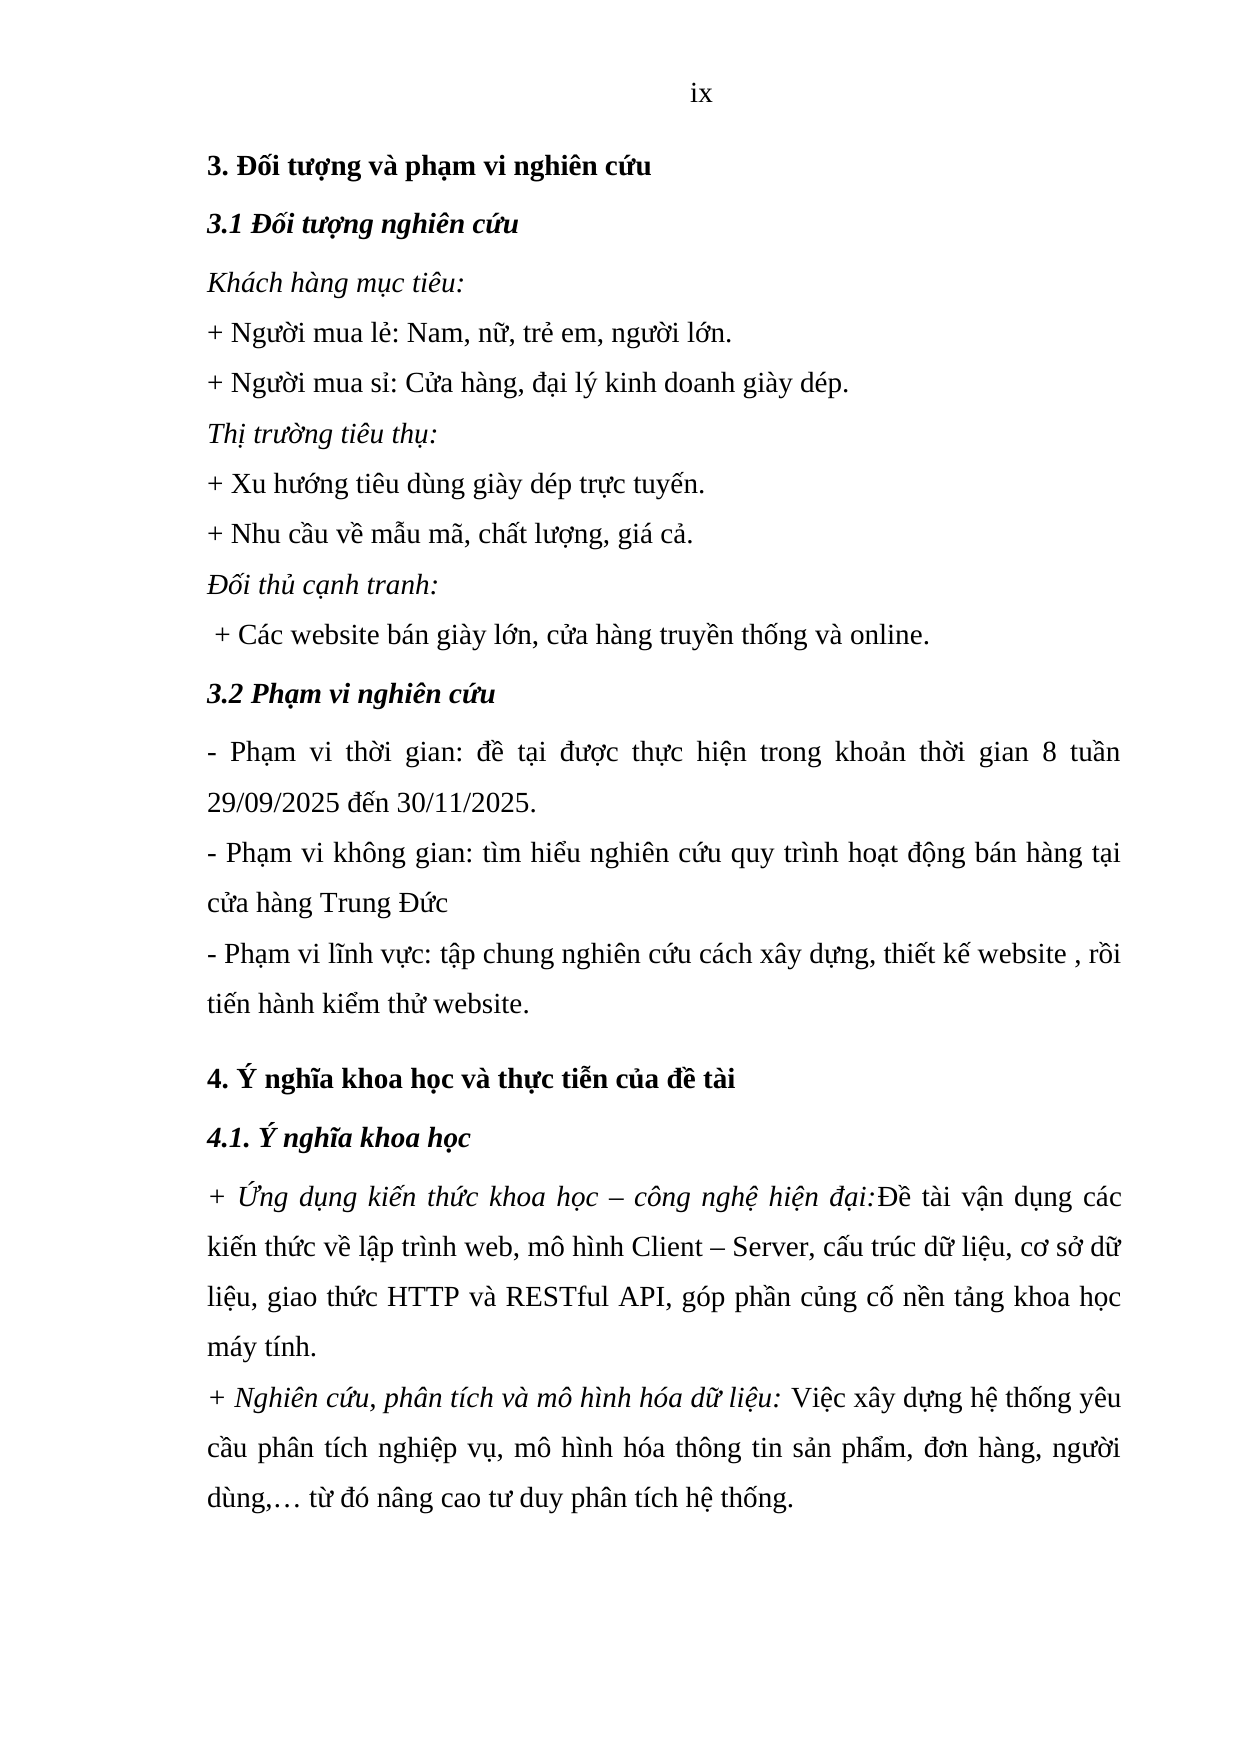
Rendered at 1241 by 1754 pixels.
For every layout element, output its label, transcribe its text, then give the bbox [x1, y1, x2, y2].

text - Phạm vi lĩnh vực: tập chung nghiên cứu cách xây dựng, thiết kế website , rồi tiến hành kiểm thử website. [207, 936, 1122, 1019]
text - Phạm vi không gian: tìm hiểu nghiên cứu quy trình hoạt động bán hàng tại cửa hàng Trung Đức [207, 835, 1122, 919]
text + Xu hướng tiêu dùng giày dép trực tuyến. [192, 466, 1122, 500]
text - Phạm vi thời gian: đề tại được thực hiện trong khoản thời gian 8 tuần 29/09/2025 đến 30/11/2025. [207, 734, 1122, 818]
text + Người mua lẻ: Nam, nữ, trẻ em, người lớn. [207, 315, 1122, 349]
subtitle 3. Đối tượng và phạm vi nghiên cứu [207, 148, 1122, 181]
text + Người mua sỉ: Cửa hàng, đại lý kinh doanh giày dép. [207, 366, 1122, 399]
text + Nhu cầu về mẫu mã, chất lượng, giá cả. [207, 517, 1122, 550]
text + Các website bán giày lớn, cửa hàng truyền thống và online. [207, 617, 1122, 651]
text Đối thủ cạnh tranh: [207, 567, 1122, 600]
text Thị trường tiêu thụ: [207, 416, 1122, 449]
subtitle 3.1 Đối tượng nghiên cứu [207, 206, 1122, 240]
text + Ứng dụng kiến thức khoa học – công nghệ hiện đại:Đề tài vận dụng các kiến thức về lập trình web, mô hình Client – Server, cấu trúc dữ liệu, cơ sở dữ liệu, giao thức HTTP và RESTful API, góp phần củng cố nền tảng khoa học máy tính. [207, 1179, 1122, 1363]
text Khách hàng mục tiêu: [207, 265, 1122, 298]
subtitle 4.1. Ý nghĩa khoa học [207, 1120, 1122, 1153]
subtitle 3.2 Phạm vi nghiên cứu [207, 676, 1122, 709]
subtitle 4. Ý nghĩa khoa học và thực tiễn của đề tài [207, 1061, 1122, 1095]
text + Nghiên cứu, phân tích và mô hình hóa dữ liệu: Việc xây dựng hệ thống yêu cầu phân tích nghiệp vụ, mô hình hóa thông tin sản phẩm, đơn hàng, người dùng,… từ đó nâng cao tư duy phân tích hệ thống. [207, 1380, 1122, 1514]
